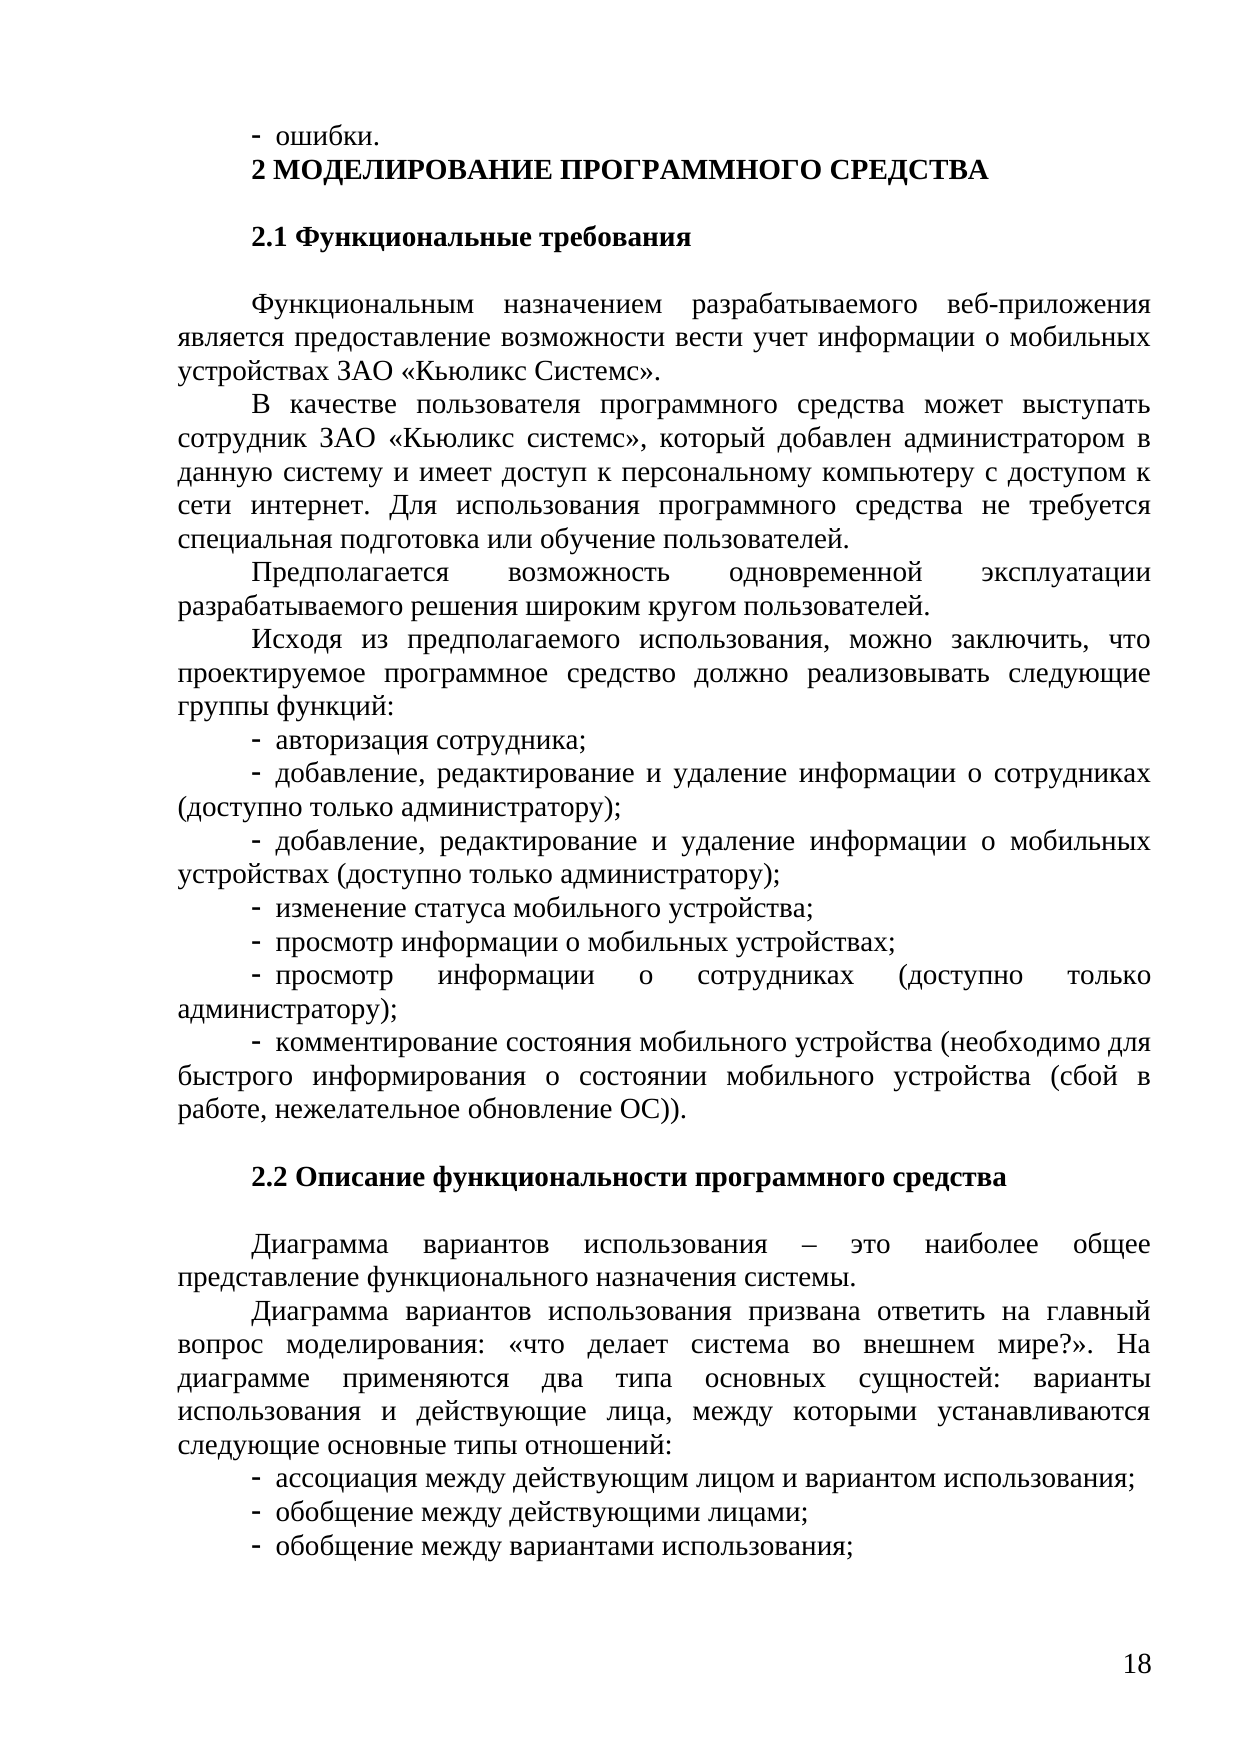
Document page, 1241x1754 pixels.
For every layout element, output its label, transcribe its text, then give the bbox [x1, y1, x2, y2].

text Предполагается возможность одновременной эксплуатации разрабатываемого решения широким кругом пользователей. [177, 554, 1152, 621]
list просмотр информации о мобильных устройствах; [177, 924, 1152, 957]
list ассоциация между действующим лицом и вариантом использования; [177, 1461, 1152, 1494]
list обобщение между вариантами использования; [177, 1528, 1152, 1562]
list добавление, редактирование и удаление информации о мобильных устройствах (доступно только администратору); [177, 823, 1152, 890]
list просмотр информации о сотрудниках (доступно только администратору); [177, 957, 1152, 1024]
list изменение статуса мобильного устройства; [177, 890, 1152, 924]
text В качестве пользователя программного средства может выступать сотрудник ЗАО «Кьюликс системс», который добавлен администратором в данную систему и имеет доступ к персональному компьютеру с доступом к сети интернет. Для использования программного средства не требуется специальная подготовка или обучение пользователей. [177, 387, 1152, 554]
text Функциональным назначением разрабатываемого веб-приложения является предоставление возможности вести учет информации о мобильных устройствах ЗАО «Кьюликс Системс». [177, 286, 1152, 387]
list добавление, редактирование и удаление информации о сотрудниках (доступно только администратору); [177, 756, 1152, 823]
text Диаграмма вариантов использования ‒ это наиболее общее представление функционального назначения системы. [177, 1226, 1152, 1293]
subtitle 2 МОДЕЛИРОВАНИЕ ПРОГРАММНОГО СРЕДСТВА [177, 152, 1152, 185]
text Диаграмма вариантов использования призвана ответить на главный вопрос моделирования: «что делает система во внешнем мире?». На диаграмме применяются два типа основных сущностей: варианты использования и действующие лица, между которыми устанавливаются следующие основные типы отношений: [177, 1293, 1152, 1461]
list обобщение между действующими лицами; [177, 1494, 1152, 1528]
list ошибки. [177, 118, 1152, 152]
list авторизация сотрудника; [177, 722, 1152, 756]
subtitle 2.2 Описание функциональности программного средства [177, 1159, 1152, 1192]
text Исходя из предполагаемого использования, можно заключить, что проектируемое программное средство должно реализовывать следующие группы функций: [177, 621, 1152, 722]
subtitle 2.1 Функциональные требования [177, 219, 1152, 252]
list комментирование состояния мобильного устройства (необходимо для быстрого информирования о состоянии мобильного устройства (сбой в работе, нежелательное обновление ОС)). [177, 1024, 1152, 1125]
